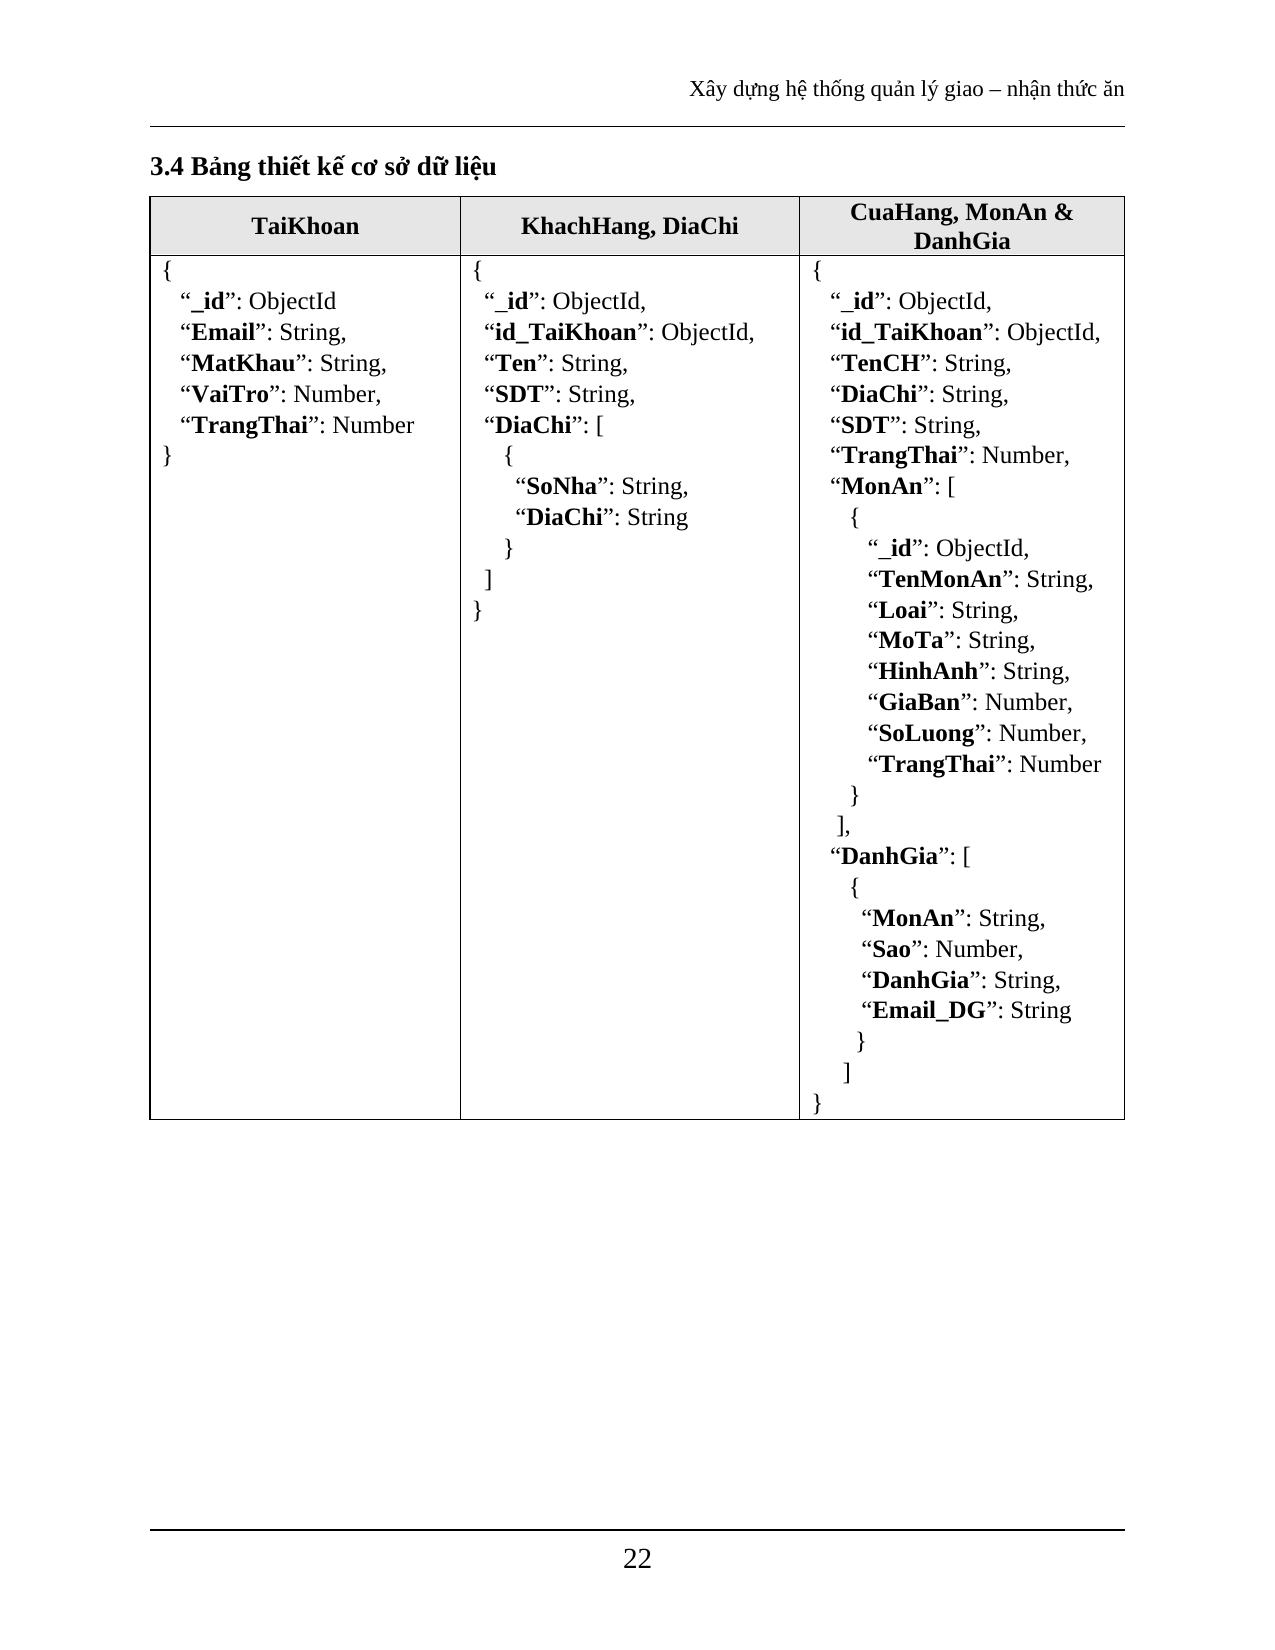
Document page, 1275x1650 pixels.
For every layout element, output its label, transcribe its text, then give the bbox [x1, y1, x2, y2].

table_cell { “_id”: ObjectId “Email”: String, “MatKhau”: String, “VaiTro”: Number, “TrangThai”: Number } [151, 256, 460, 1119]
table_cell { “_id”: ObjectId, “id_TaiKhoan”: ObjectId, “Ten”: String, “SDT”: String, “DiaChi”: [ { “SoNha”: String, “DiaChi”: String } ] } [461, 256, 799, 1119]
table_cell { “_id”: ObjectId, “id_TaiKhoan”: ObjectId, “TenCH”: String, “DiaChi”: String, “SDT”: String, “TrangThai”: Number, “MonAn”: [ { “_id”: ObjectId, “TenMonAn”: String, “Loai”: String, “MoTa”: String, “HinhAnh”: String, “GiaBan”: Number, “SoLuong”: Number, “TrangThai”: Number } ], “DanhGia”: [ { “MonAn”: String, “Sao”: Number, “DanhGia”: String, “Email_DG”: String } ] } [800, 256, 1124, 1119]
table_header KhachHang, DiaChi [461, 197, 799, 254]
table_header CuaHang, MonAn & DanhGia [800, 197, 1124, 254]
subtitle 3.4 Bảng thiết kế cơ sở dữ liệu [150, 150, 1125, 181]
table_header TaiKhoan [151, 197, 460, 254]
